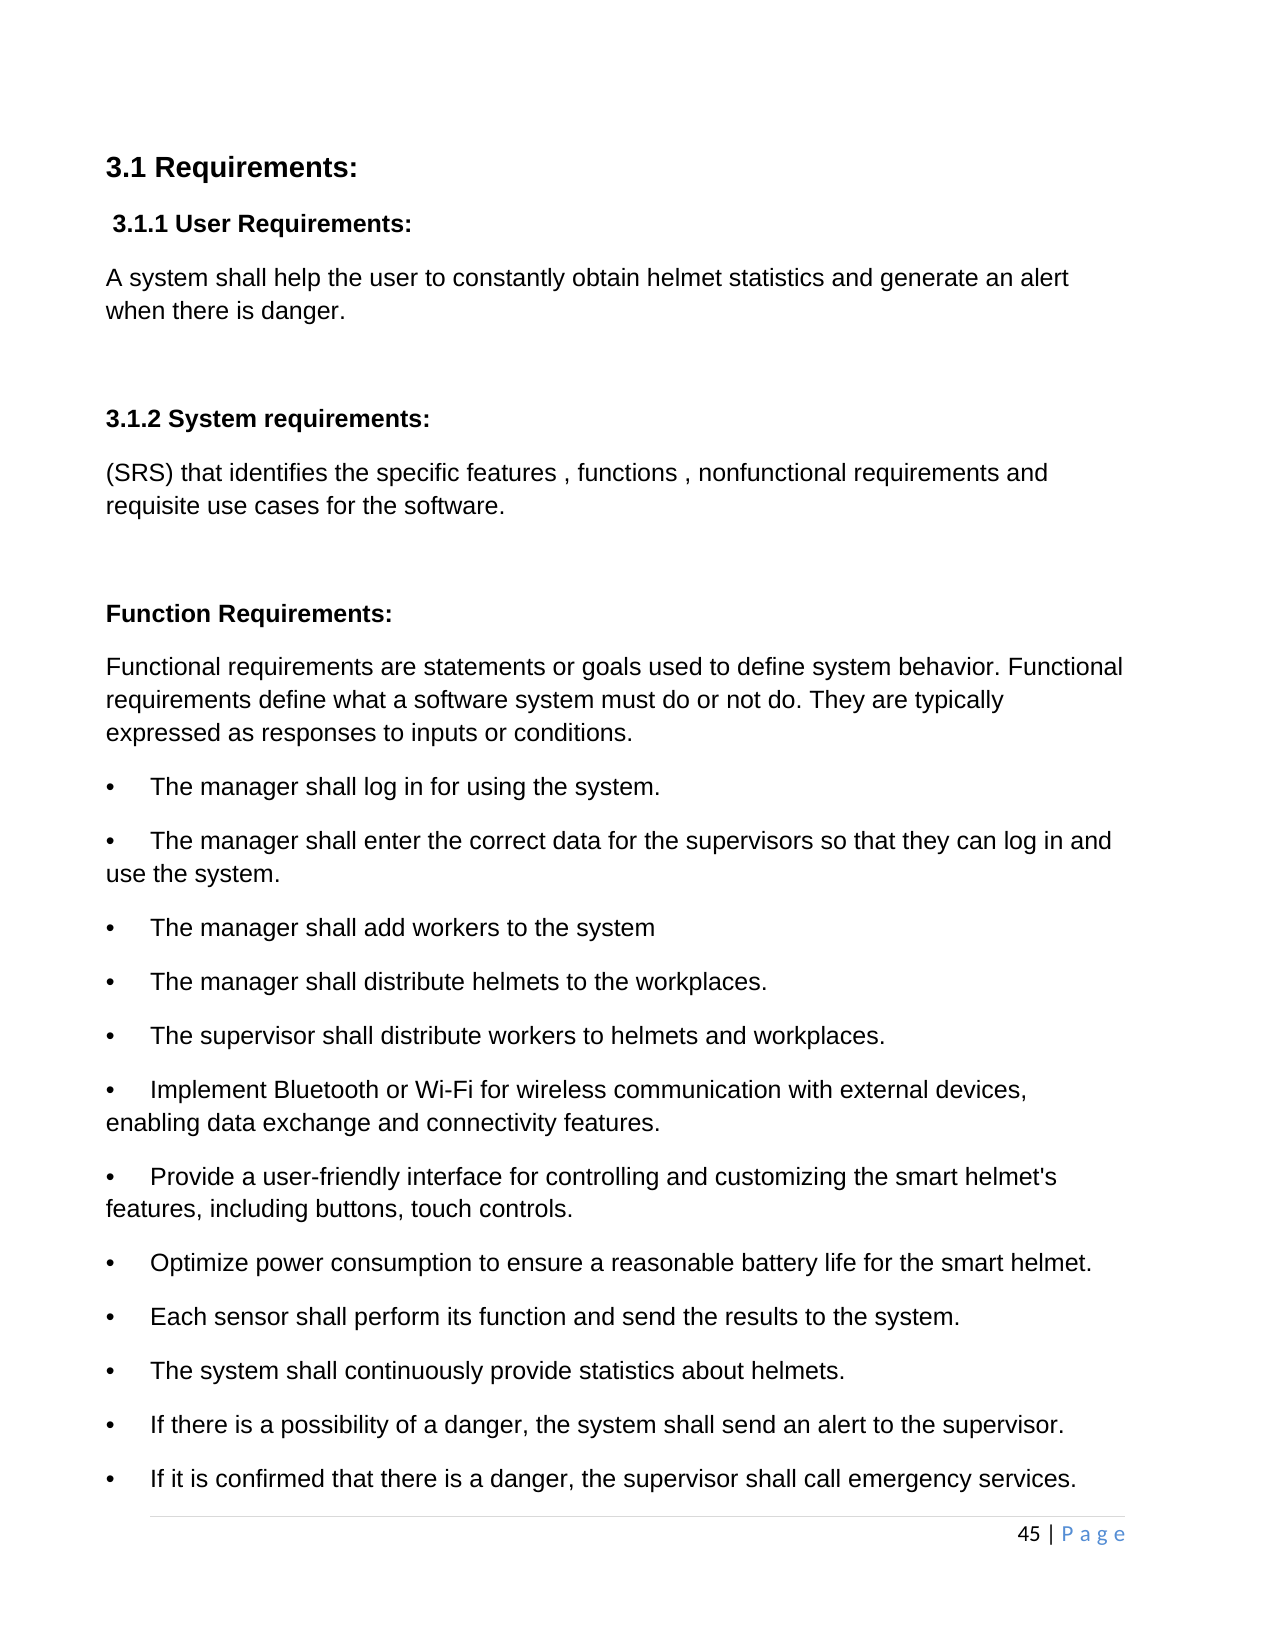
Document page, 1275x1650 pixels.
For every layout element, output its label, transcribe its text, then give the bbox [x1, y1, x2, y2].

text Functional requirements are statements or goals used to define system behavior. Functional requirements define what a software system must do or not do. They are typically expressed as responses to inputs or conditions. [106, 652, 1125, 747]
text 3.1 Requirements: [106, 150, 1125, 183]
text • Each sensor shall perform its function and send the results to the system. [106, 1302, 1125, 1331]
text • If there is a possibility of a danger, the system shall send an alert to the supervisor. [106, 1410, 1125, 1439]
text • The manager shall enter the correct data for the supervisors so that they can log in and use the system. [106, 826, 1125, 888]
text • The manager shall distribute helmets to the workplaces. [106, 967, 1125, 996]
text (SRS) that identifies the specific features , functions , nonfunctional requirements and requisite use cases for the software. [106, 458, 1125, 519]
text • Provide a user-friendly interface for controlling and customizing the smart helmet's features, including buttons, touch controls. [106, 1161, 1125, 1223]
text 3.1.1 User Requirements: [106, 209, 1125, 238]
text • The manager shall log in for using the system. [106, 772, 1125, 801]
text • The system shall continuously provide statistics about helmets. [106, 1356, 1125, 1385]
text • Implement Bluetooth or Wi-Fi for wireless communication with external devices, enabling data exchange and connectivity features. [106, 1074, 1125, 1136]
text • Optimize power consumption to ensure a reasonable battery life for the smart helmet. [106, 1248, 1125, 1277]
text 3.1.2 System requirements: [106, 404, 1125, 433]
text Function Requirements: [106, 598, 1125, 627]
text A system shall help the user to constantly obtain helmet statistics and generate an alert when there is danger. [106, 263, 1125, 325]
text • The supervisor shall distribute workers to helmets and workplaces. [106, 1021, 1125, 1049]
text • The manager shall add workers to the system [106, 913, 1125, 942]
text • If it is confirmed that there is a danger, the supervisor shall call emergency services. [106, 1464, 1125, 1492]
